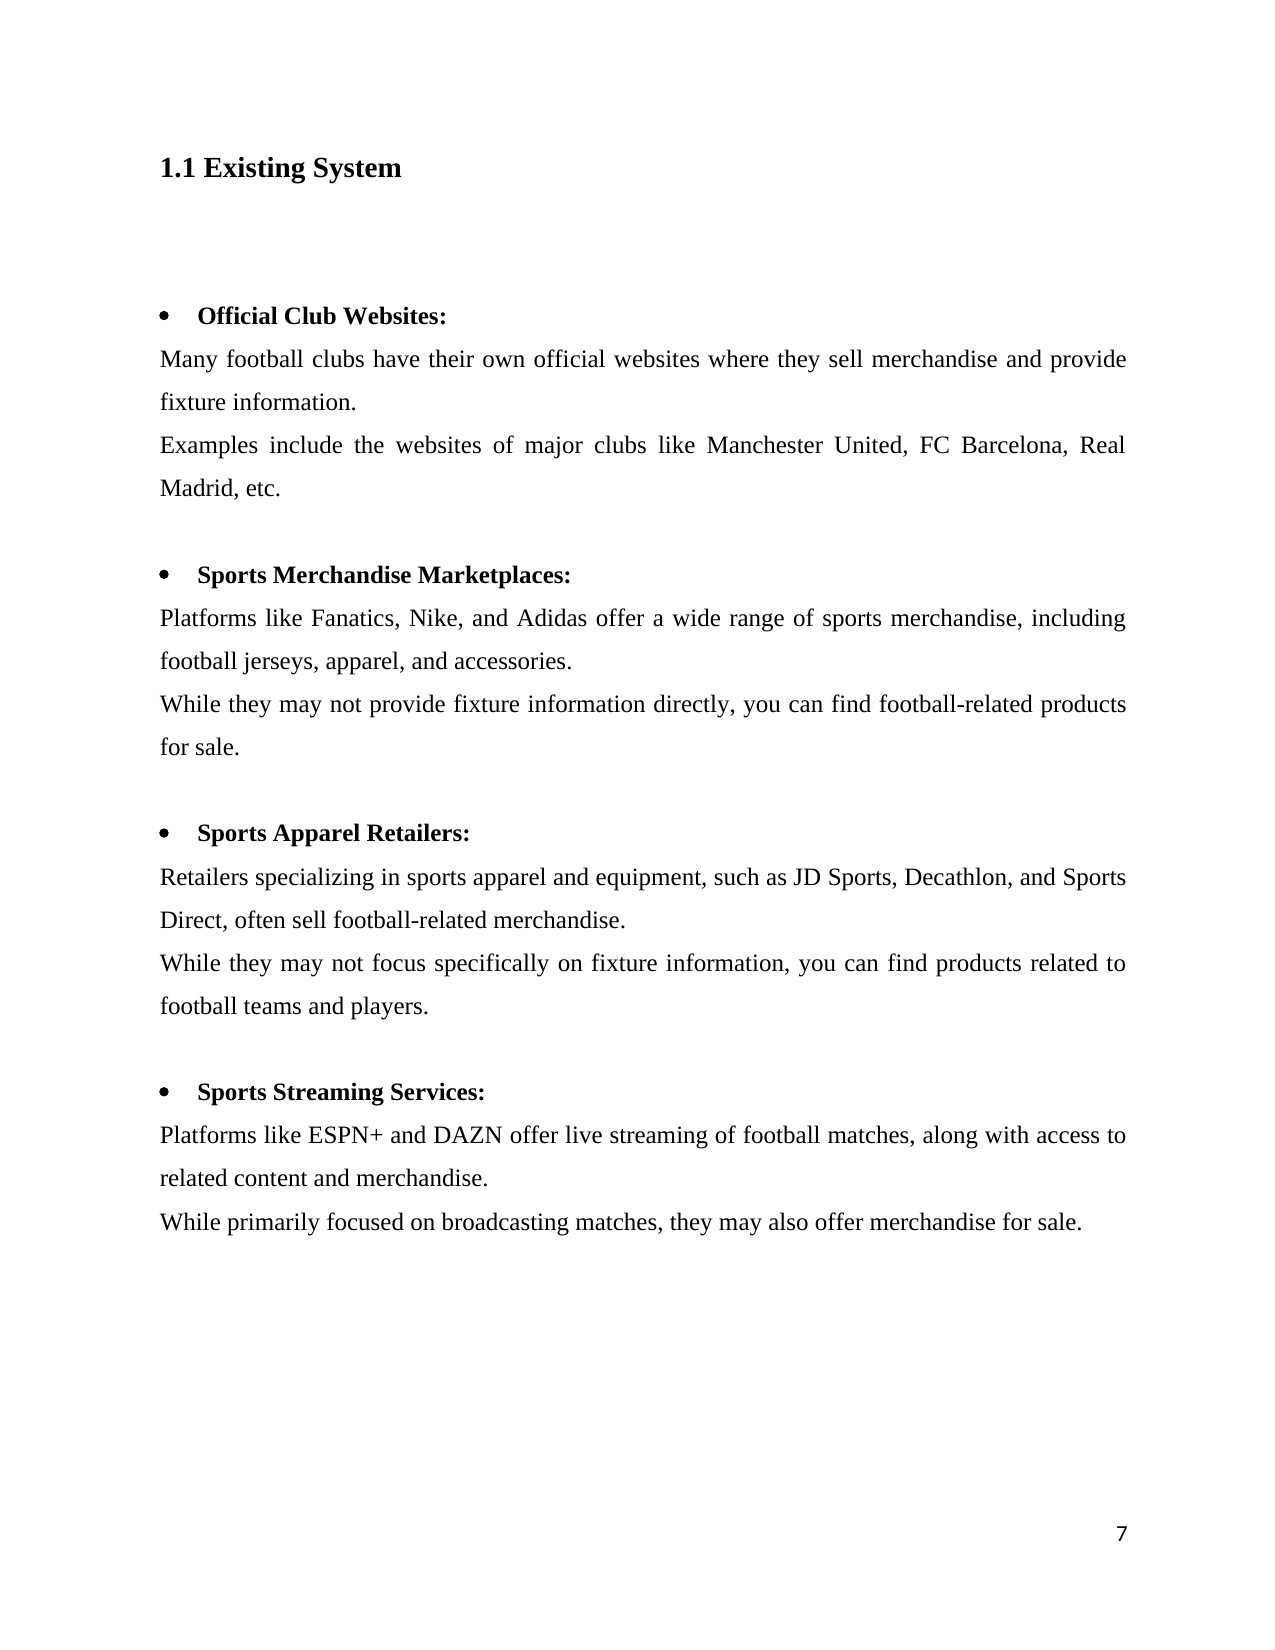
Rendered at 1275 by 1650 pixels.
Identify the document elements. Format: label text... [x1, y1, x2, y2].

text While primarily focused on broadcasting matches, they may also offer merchandise for sale. [159, 1207, 1127, 1235]
text While they may not focus specifically on fixture information, you can find products related to football teams and players. [159, 948, 1127, 1020]
text Platforms like Fanatics, Nike, and Adidas offer a wide range of sports merchandise, including football jerseys, apparel, and accessories. [159, 603, 1127, 675]
list Sports Apparel Retailers: [159, 818, 1127, 847]
text 1.1 Existing System [159, 150, 1127, 183]
text Platforms like ESPN+ and DAZN offer live streaming of football matches, along with access to related content and merchandise. [159, 1120, 1127, 1192]
text Many football clubs have their own official websites where they sell merchandise and provide fixture information. [159, 344, 1127, 416]
text While they may not provide fixture information directly, you can find football-related products for sale. [159, 689, 1127, 761]
text Retailers specializing in sports apparel and equipment, such as JD Sports, Decathlon, and Sports Direct, often sell football-related merchandise. [159, 862, 1127, 933]
text Examples include the websites of major clubs like Manchester United, FC Barcelona, Real Madrid, etc. [159, 430, 1127, 502]
list Sports Merchandise Marketplaces: [159, 560, 1127, 588]
list Sports Streaming Services: [159, 1077, 1127, 1106]
list Official Club Websites: [159, 301, 1127, 330]
